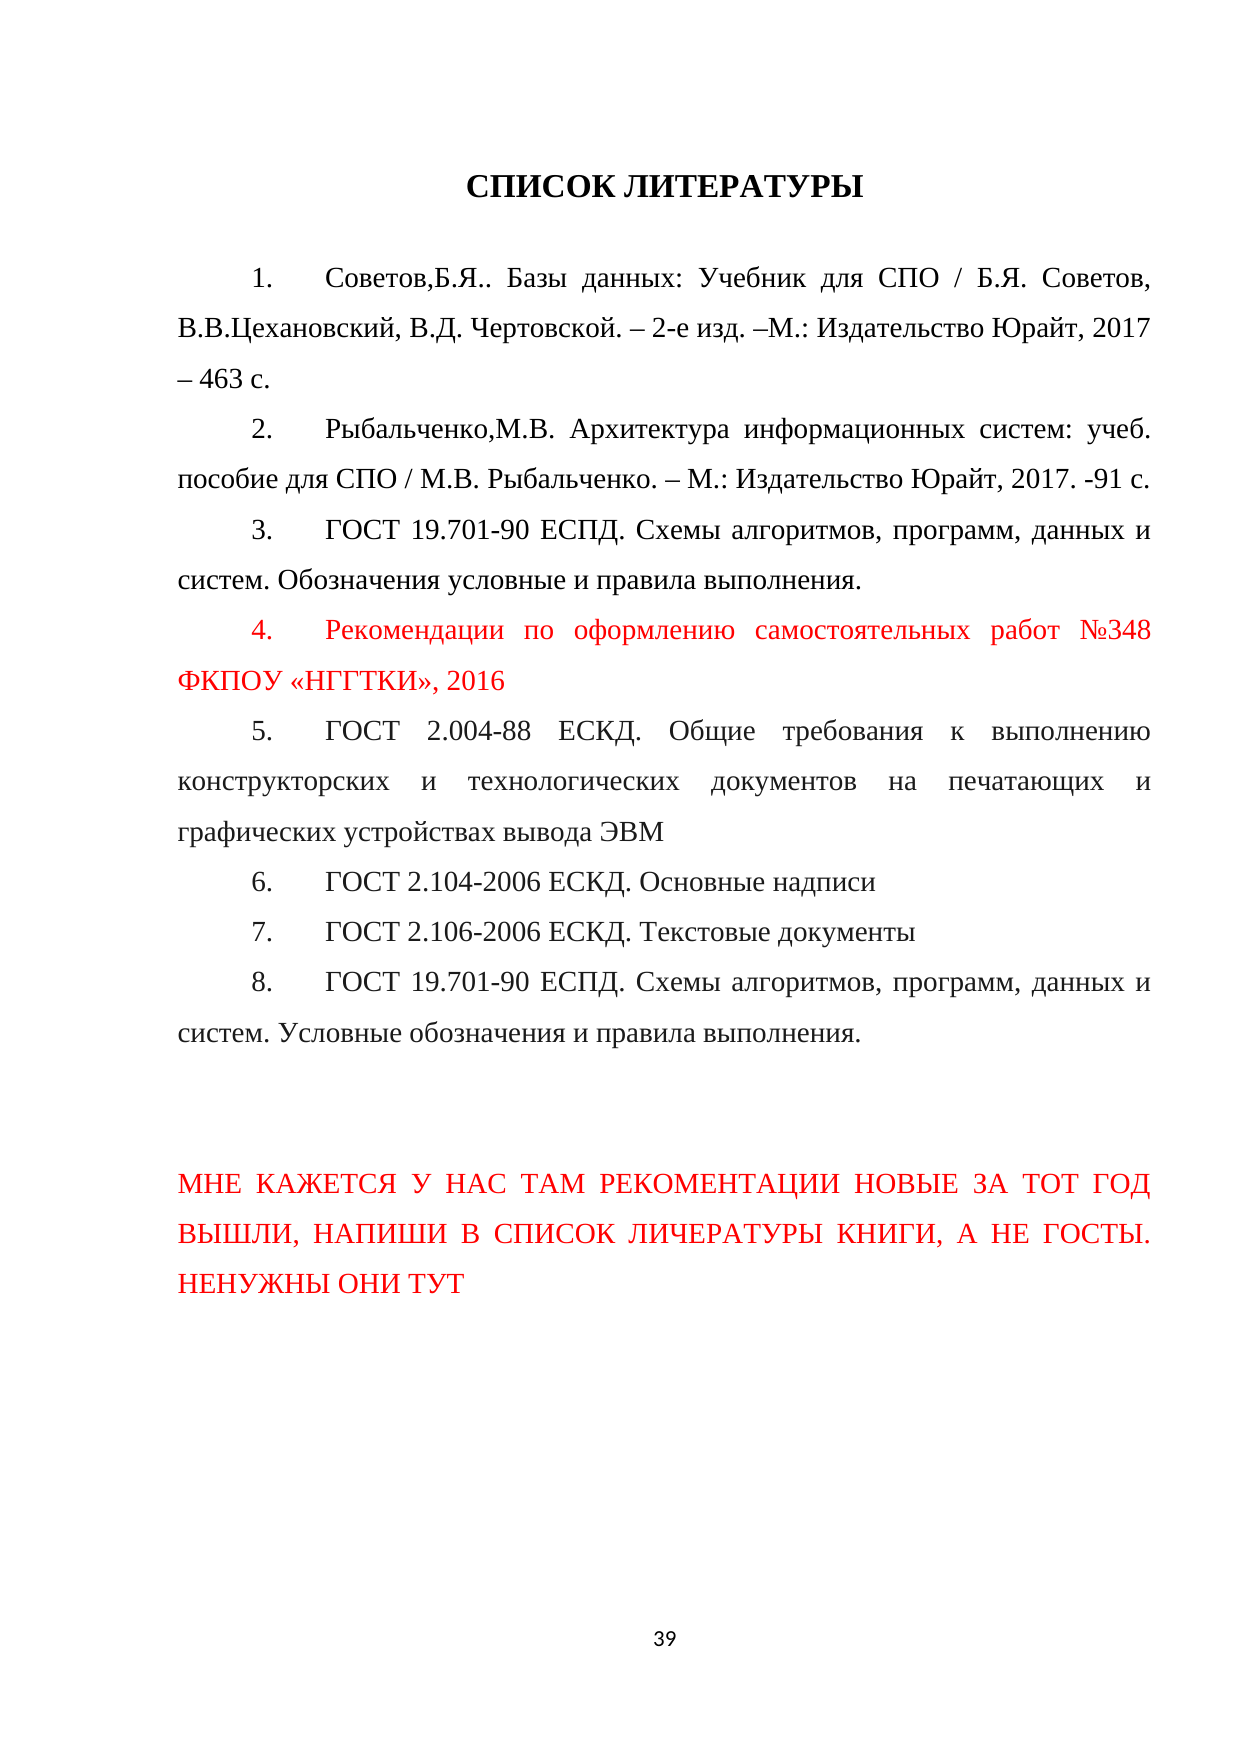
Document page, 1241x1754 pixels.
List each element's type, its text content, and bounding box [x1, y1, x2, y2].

list Рыбальченко,М.В. Архитектура информационных систем: учеб. пособие для СПО / М.В. Рыбальченко. – М.: Издательство Юрайт, 2017. -91 с. [177, 411, 1152, 495]
list ГОСТ 2.004-88 ЕСКД. Общие требования к выполнению конструкторских и технологических документов на печатающих и графических устройствах вывода ЭВМ [177, 713, 1152, 847]
list Рекомендации по оформлению самостоятельных работ №348 ФКПОУ «НГГТКИ», 2016 [177, 612, 1152, 696]
list ГОСТ 19.701-90 ЕСПД. Схемы алгоритмов, программ, данных и систем. Условные обозначения и правила выполнения. [177, 964, 1152, 1048]
list ГОСТ 2.104-2006 ЕСКД. Основные надписи [177, 864, 1152, 897]
list Советов,Б.Я.. Базы данных: Учебник для СПО / Б.Я. Советов, В.В.Цехановский, В.Д. Чертовской. – 2-е изд. –М.: Издательство Юрайт, 2017 – 463 с. [177, 260, 1152, 394]
subtitle СПИСОК ЛИТЕРАТУРЫ [177, 166, 1152, 204]
text МНЕ КАЖЕТСЯ У НАС ТАМ РЕКОМЕНТАЦИИ НОВЫЕ ЗА ТОТ ГОД ВЫШЛИ, НАПИШИ В СПИСОК ЛИЧЕРАТУРЫ КНИГИ, А НЕ ГОСТЫ. НЕНУЖНЫ ОНИ ТУТ [177, 1166, 1152, 1300]
list ГОСТ 2.106-2006 ЕСКД. Текстовые документы [177, 914, 1152, 948]
list ГОСТ 19.701-90 ЕСПД. Схемы алгоритмов, программ, данных и систем. Обозначения условные и правила выполнения. [177, 512, 1152, 596]
